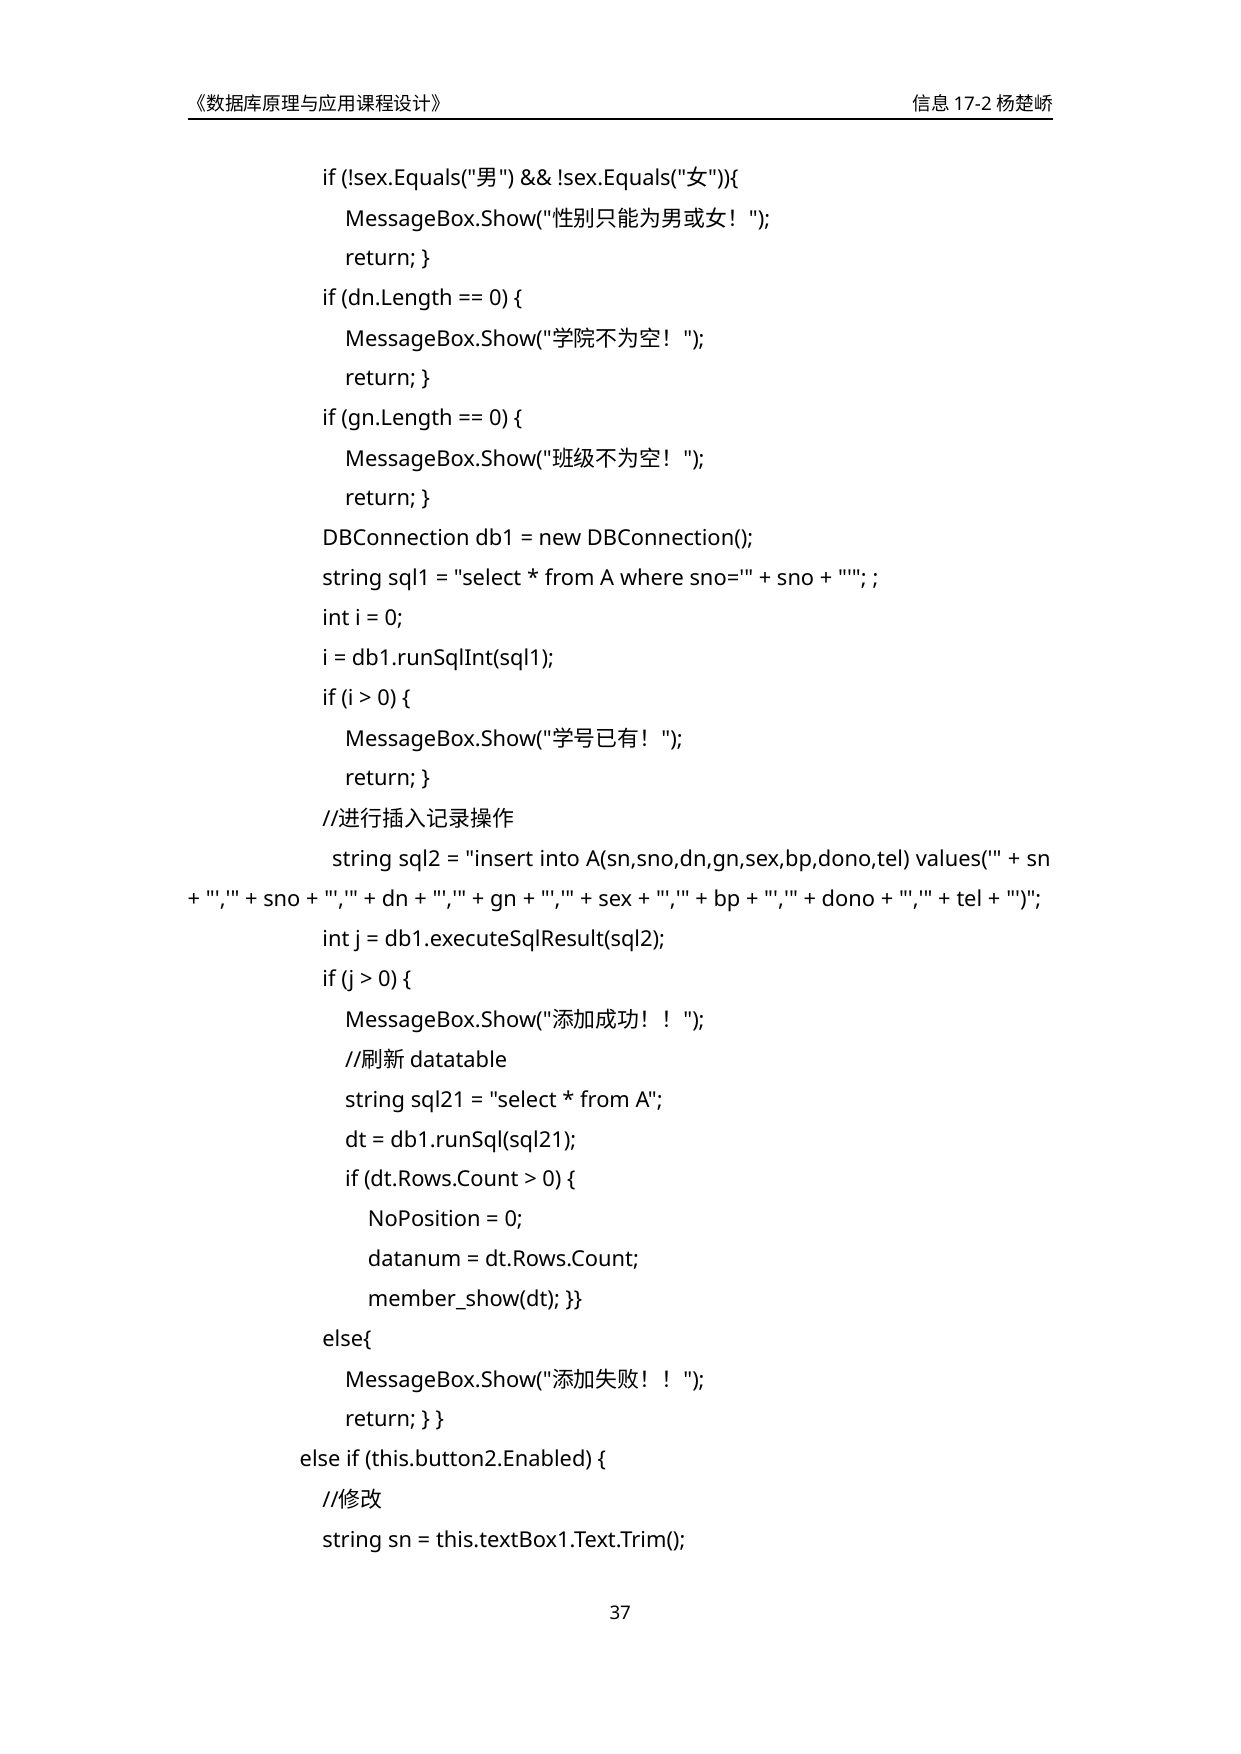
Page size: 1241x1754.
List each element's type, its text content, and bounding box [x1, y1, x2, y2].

text int j = db1.executeSqlResult(sql2); [187, 922, 1053, 954]
text MessageBox.Show("学号已有！"); [187, 720, 1053, 753]
text return; } [187, 241, 1053, 273]
text //修改 [187, 1482, 1053, 1514]
text else if (this.button2.Enabled) { [187, 1442, 1053, 1474]
text NoPosition = 0; [187, 1202, 1053, 1234]
text string sql1 = "select * from A where sno='" + sno + "'"; ; [187, 561, 1053, 593]
text dt = db1.runSql(sql21); [187, 1122, 1053, 1155]
text if (dt.Rows.Count > 0) { [187, 1162, 1053, 1194]
text return; } } [187, 1402, 1053, 1434]
text MessageBox.Show("性别只能为男或女！"); [187, 200, 1053, 233]
text DBConnection db1 = new DBConnection(); [187, 521, 1053, 553]
text MessageBox.Show("添加成功！！"); [187, 1001, 1053, 1034]
text int i = 0; [187, 601, 1053, 633]
text //刷新datatable [187, 1042, 1053, 1074]
text MessageBox.Show("班级不为空！"); [187, 441, 1053, 473]
text string sn = this.textBox1.Text.Trim(); [187, 1522, 1053, 1555]
text string sql2 = "insert into A(sn,sno,dn,gn,sex,bp,dono,tel) values('" + sn + "','" + sno + "','" + dn + "','" + gn + "','" + sex + "','" + bp + "','" + dono + "','" + tel + "')"; [187, 841, 1053, 914]
text MessageBox.Show("添加失败！！"); [187, 1362, 1053, 1394]
text else{ [187, 1322, 1053, 1354]
text i = db1.runSqlInt(sql1); [187, 641, 1053, 673]
text if (j > 0) { [187, 962, 1053, 994]
text return; } [187, 481, 1053, 513]
text return; } [187, 361, 1053, 393]
text //进行插入记录操作 [187, 801, 1053, 833]
text if (gn.Length == 0) { [187, 401, 1053, 433]
text datanum = dt.Rows.Count; [187, 1242, 1053, 1274]
text member_show(dt); }} [187, 1282, 1053, 1314]
text if (i > 0) { [187, 681, 1053, 713]
text MessageBox.Show("学院不为空！"); [187, 320, 1053, 353]
text if (dn.Length == 0) { [187, 281, 1053, 313]
text return; } [187, 761, 1053, 793]
text if (!sex.Equals("男") && !sex.Equals("女")){ [187, 160, 1053, 192]
text string sql21 = "select * from A"; [187, 1082, 1053, 1115]
